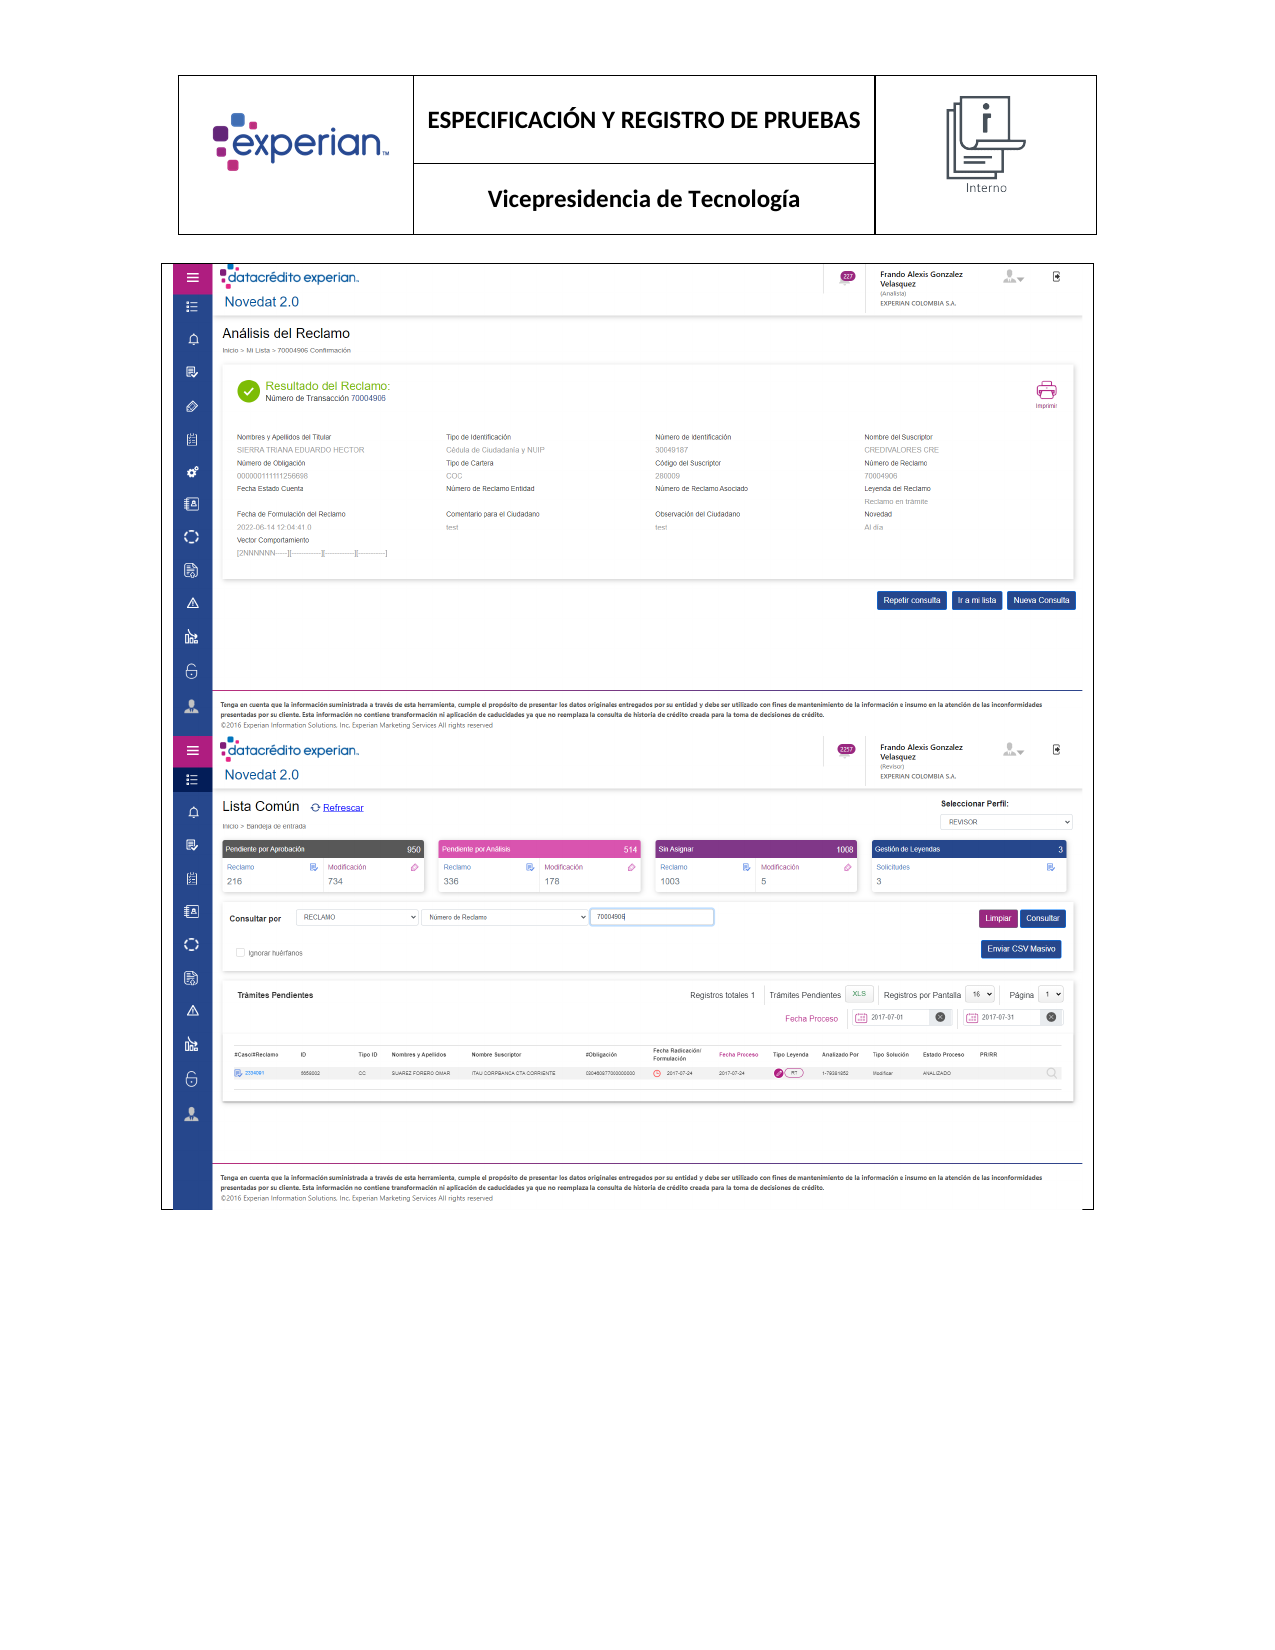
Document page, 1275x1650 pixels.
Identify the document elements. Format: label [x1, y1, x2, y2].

picture [946, 91, 1026, 193]
picture [173, 264, 1083, 1210]
table_cell [162, 264, 173, 1209]
table_cell [1083, 264, 1093, 1209]
picture [191, 91, 401, 192]
